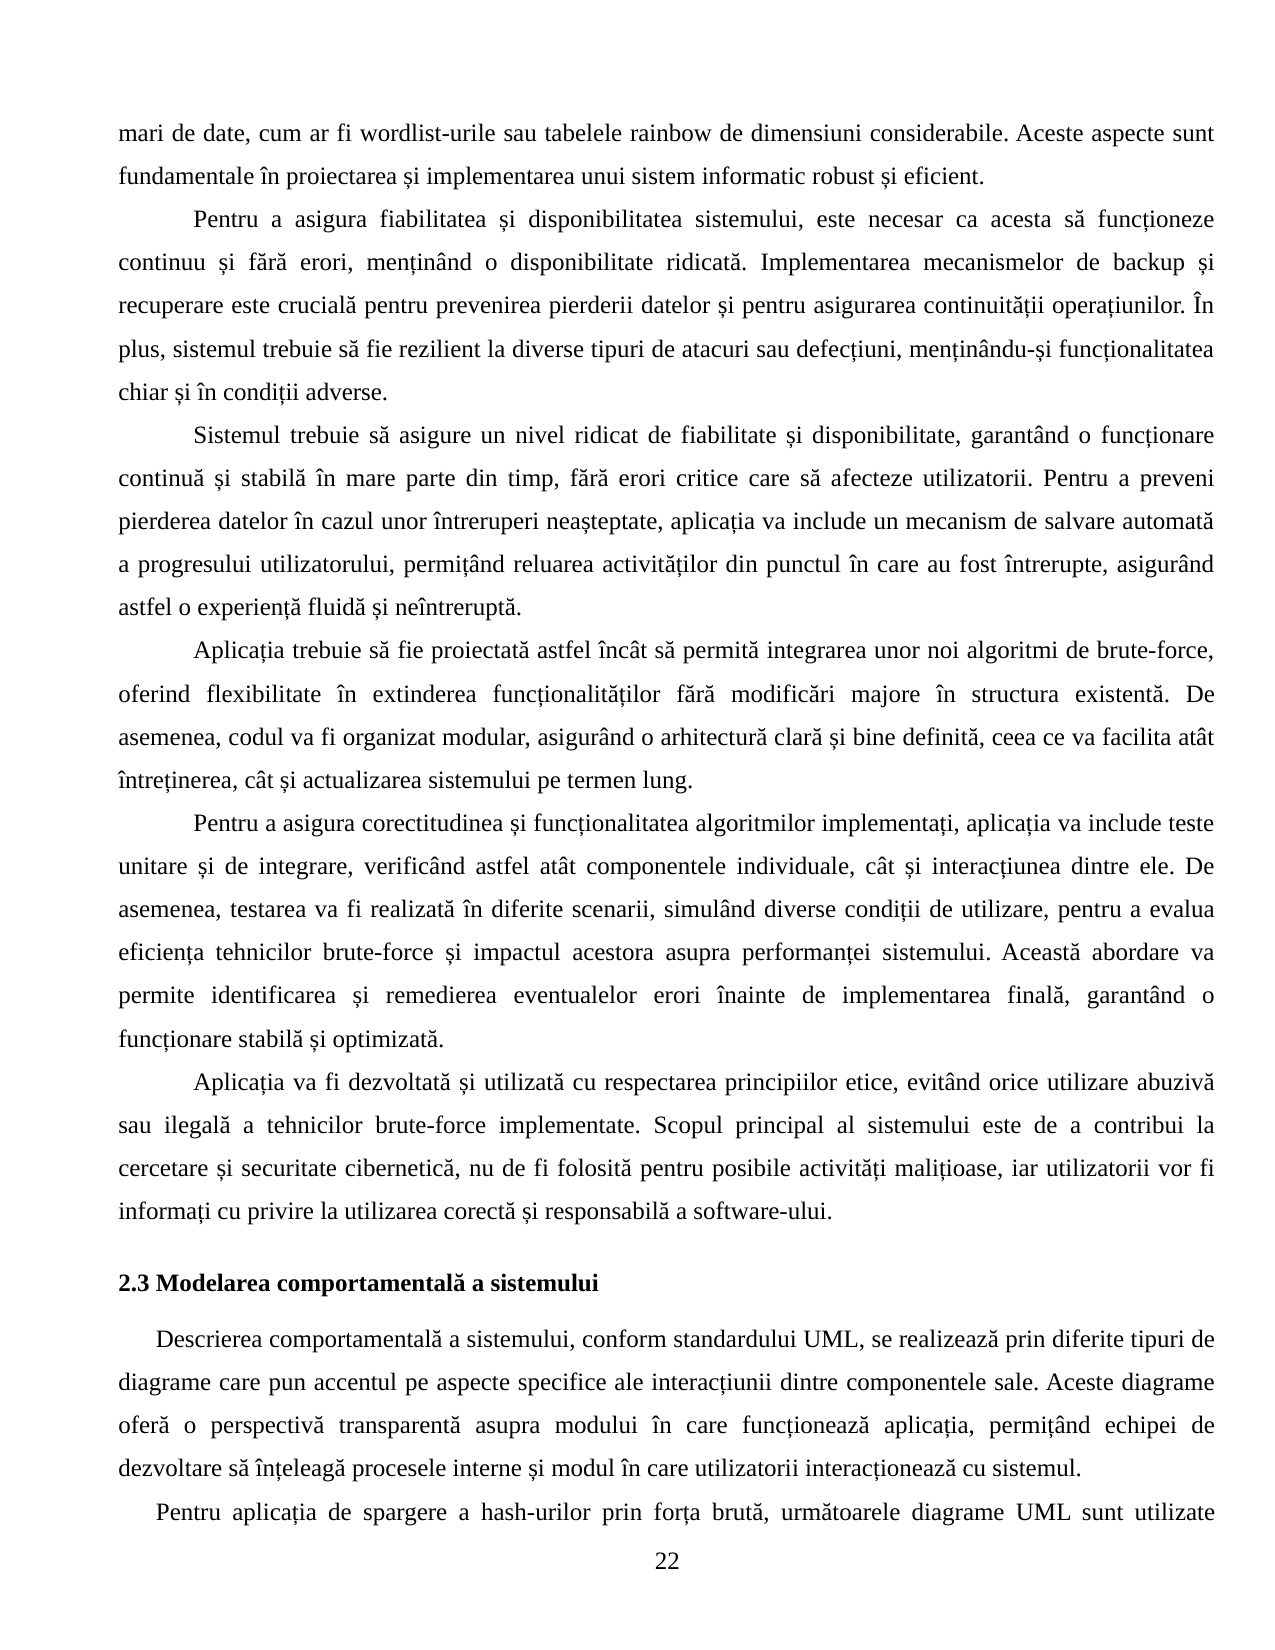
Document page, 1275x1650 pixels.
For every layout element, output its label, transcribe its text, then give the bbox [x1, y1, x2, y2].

subtitle 2.3 Modelarea comportamentală a sistemului [118, 1268, 1216, 1297]
text Aplicația trebuie să fie proiectată astfel încât să permită integrarea unor noi algoritmi de brute-force, oferind flexibilitate în extinderea funcționalităților fără modificări majore în structura existentă. De asemenea, codul va fi organizat modular, asigurând o arhitectură clară și bine definită, ceea ce va facilita atât întreținerea, cât și actualizarea sistemului pe termen lung. [118, 636, 1216, 794]
text Pentru a asigura fiabilitatea și disponibilitatea sistemului, este necesar ca acesta să funcționeze continuu și fără erori, menținând o disponibilitate ridicată. Implementarea mecanismelor de backup și recuperare este crucială pentru prevenirea pierderii datelor și pentru asigurarea continuității operațiunilor. În plus, sistemul trebuie să fie rezilient la diverse tipuri de atacuri sau defecțiuni, menținându-și funcționalitatea chiar și în condiții adverse. [118, 204, 1216, 406]
text Sistemul trebuie să asigure un nivel ridicat de fiabilitate și disponibilitate, garantând o funcționare continuă și stabilă în mare parte din timp, fără erori critice care să afecteze utilizatorii. Pentru a preveni pierderea datelor în cazul unor întreruperi neașteptate, aplicația va include un mecanism de salvare automată a progresului utilizatorului, permițând reluarea activităților din punctul în care au fost întrerupte, asigurând astfel o experiență fluidă și neîntreruptă. [118, 420, 1216, 621]
text Pentru a asigura corectitudinea și funcționalitatea algoritmilor implementați, aplicația va include teste unitare și de integrare, verificând astfel atât componentele individuale, cât și interacțiunea dintre ele. De asemenea, testarea va fi realizată în diferite scenarii, simulând diverse condiții de utilizare, pentru a evalua eficiența tehnicilor brute-force și impactul acestora asupra performanței sistemului. Această abordare va permite identificarea și remedierea eventualelor erori înainte de implementarea finală, garantând o funcționare stabilă și optimizată. [118, 808, 1216, 1052]
text Aplicația va fi dezvoltată și utilizată cu respectarea principiilor etice, evitând orice utilizare abuzivă sau ilegală a tehnicilor brute-force implementate. Scopul principal al sistemului este de a contribui la cercetare și securitate cibernetică, nu de fi folosită pentru posibile activități malițioase, iar utilizatorii vor fi informați cu privire la utilizarea corectă și responsabilă a software-ului. [118, 1067, 1216, 1225]
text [118, 118, 1216, 190]
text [118, 1497, 1216, 1525]
text Descrierea comportamentală a sistemului, conform standardului UML, se realizează prin diferite tipuri de diagrame care pun accentul pe aspecte specifice ale interacțiunii dintre componentele sale. Aceste diagrame oferă o perspectivă transparentă asupra modului în care funcționează aplicația, permițând echipei de dezvoltare să înțeleagă procesele interne și modul în care utilizatorii interacționează cu sistemul. [118, 1324, 1216, 1482]
